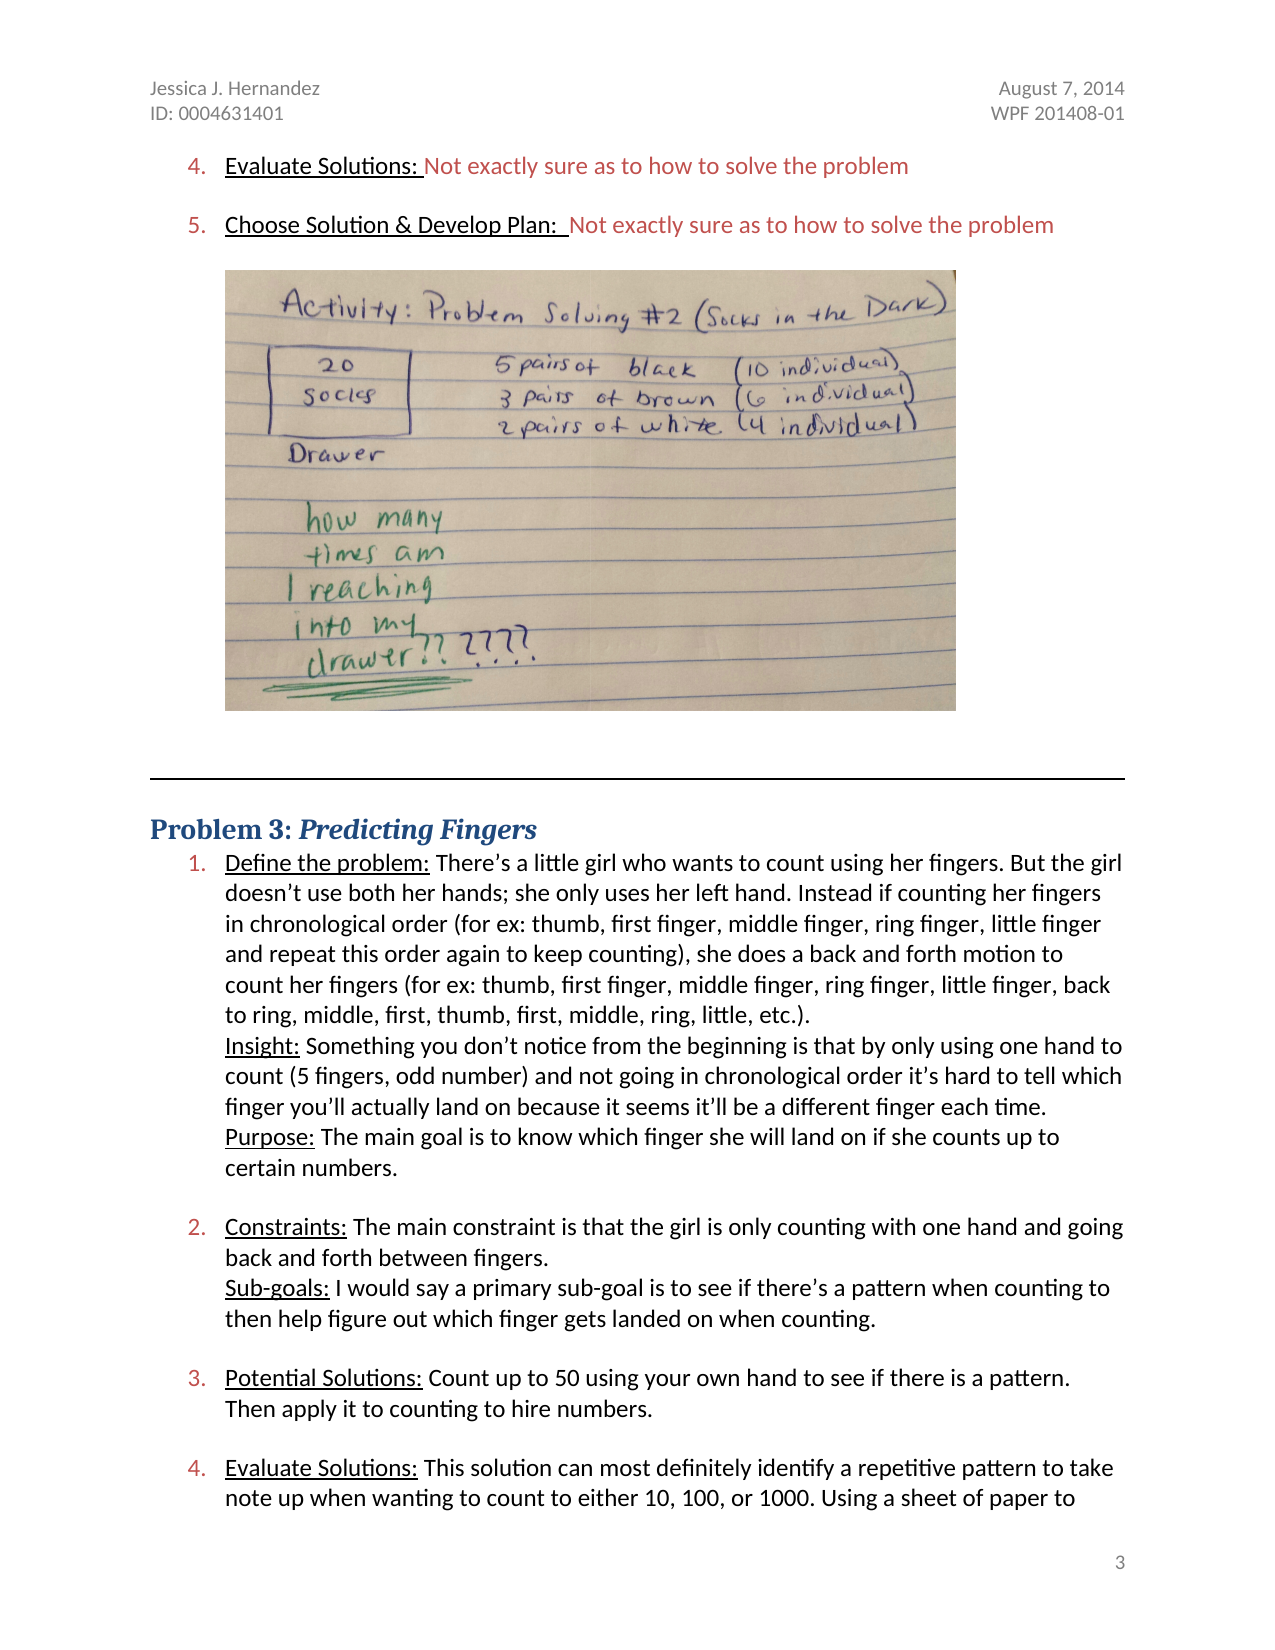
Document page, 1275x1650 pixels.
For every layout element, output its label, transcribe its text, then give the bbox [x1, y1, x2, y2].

list Potential Solutions: Count up to 50 using your own hand to see if there is a pattern. Then apply it to counting to hire numbers. [187, 1362, 1125, 1452]
list Define the problem: There’s a little girl who wants to count using her fingers. But the girl doesn’t use both her hands; she only uses her left hand. Instead if counting her fingers in chronological order (for ex: thumb, first finger, middle finger, ring finger, little finger and repeat this order again to keep counting), she does a back and forth motion to count her fingers (for ex: thumb, first finger, middle finger, ring finger, little finger, back to ring, middle, first, thumb, first, middle, ring, little, etc.). Insight: Something you don’t notice from the beginning is that by only using one hand to count (5 fingers, odd number) and not going in chronological order it’s hard to tell which finger you’ll actually land on because it seems it’ll be a different finger each time. Purpose: The main goal is to know which finger she will land on if she counts up to certain numbers. [187, 847, 1125, 1211]
text Problem 3: Predicting Fingers [150, 813, 1125, 847]
list Constraints: The main constraint is that the girl is only counting with one hand and going back and forth between fingers. Sub-goals: I would say a primary sub-goal is to see if there’s a pattern when counting to then help figure out which finger gets landed on when counting. [187, 1211, 1125, 1362]
picture [225, 270, 956, 711]
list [187, 1452, 1125, 1513]
list Evaluate Solutions: Not exactly sure as to how to solve the problem [187, 150, 1125, 209]
